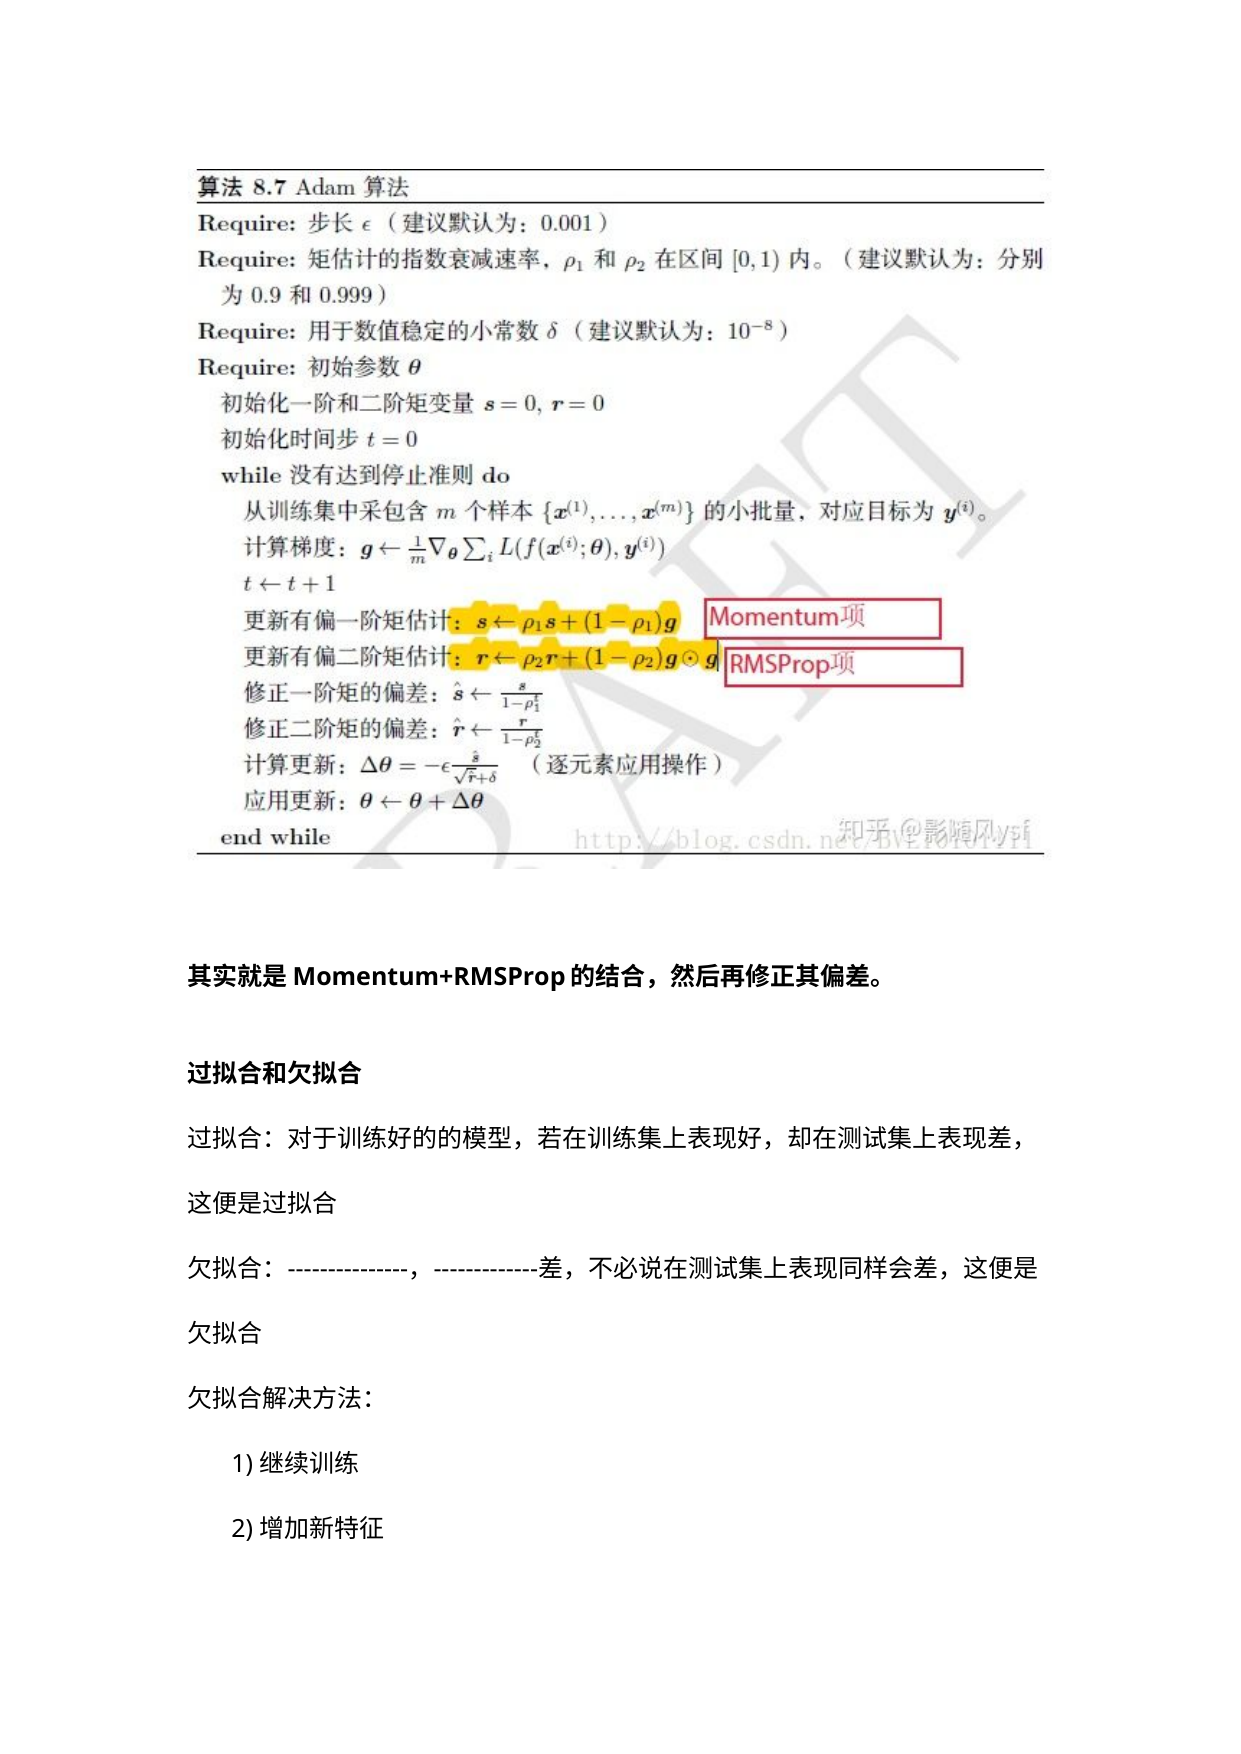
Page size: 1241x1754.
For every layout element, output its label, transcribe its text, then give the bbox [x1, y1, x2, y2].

text 1) 继续训练 [187, 1429, 1053, 1494]
text 欠拟合：---------------，-------------差，不必说在测试集上表现同样会差，这便是欠拟合 [187, 1234, 1053, 1364]
picture [187, 169, 1053, 869]
text 其实就是Momentum+RMSProp的结合，然后再修正其偏差。 [187, 877, 1053, 1007]
text 2) 增加新特征 [187, 1494, 1053, 1559]
text 过拟合：对于训练好的的模型，若在训练集上表现好，却在测试集上表现差，这便是过拟合 [187, 1104, 1053, 1234]
text 过拟合和欠拟合 [187, 1039, 1053, 1104]
text 欠拟合解决方法： [187, 1364, 1053, 1429]
